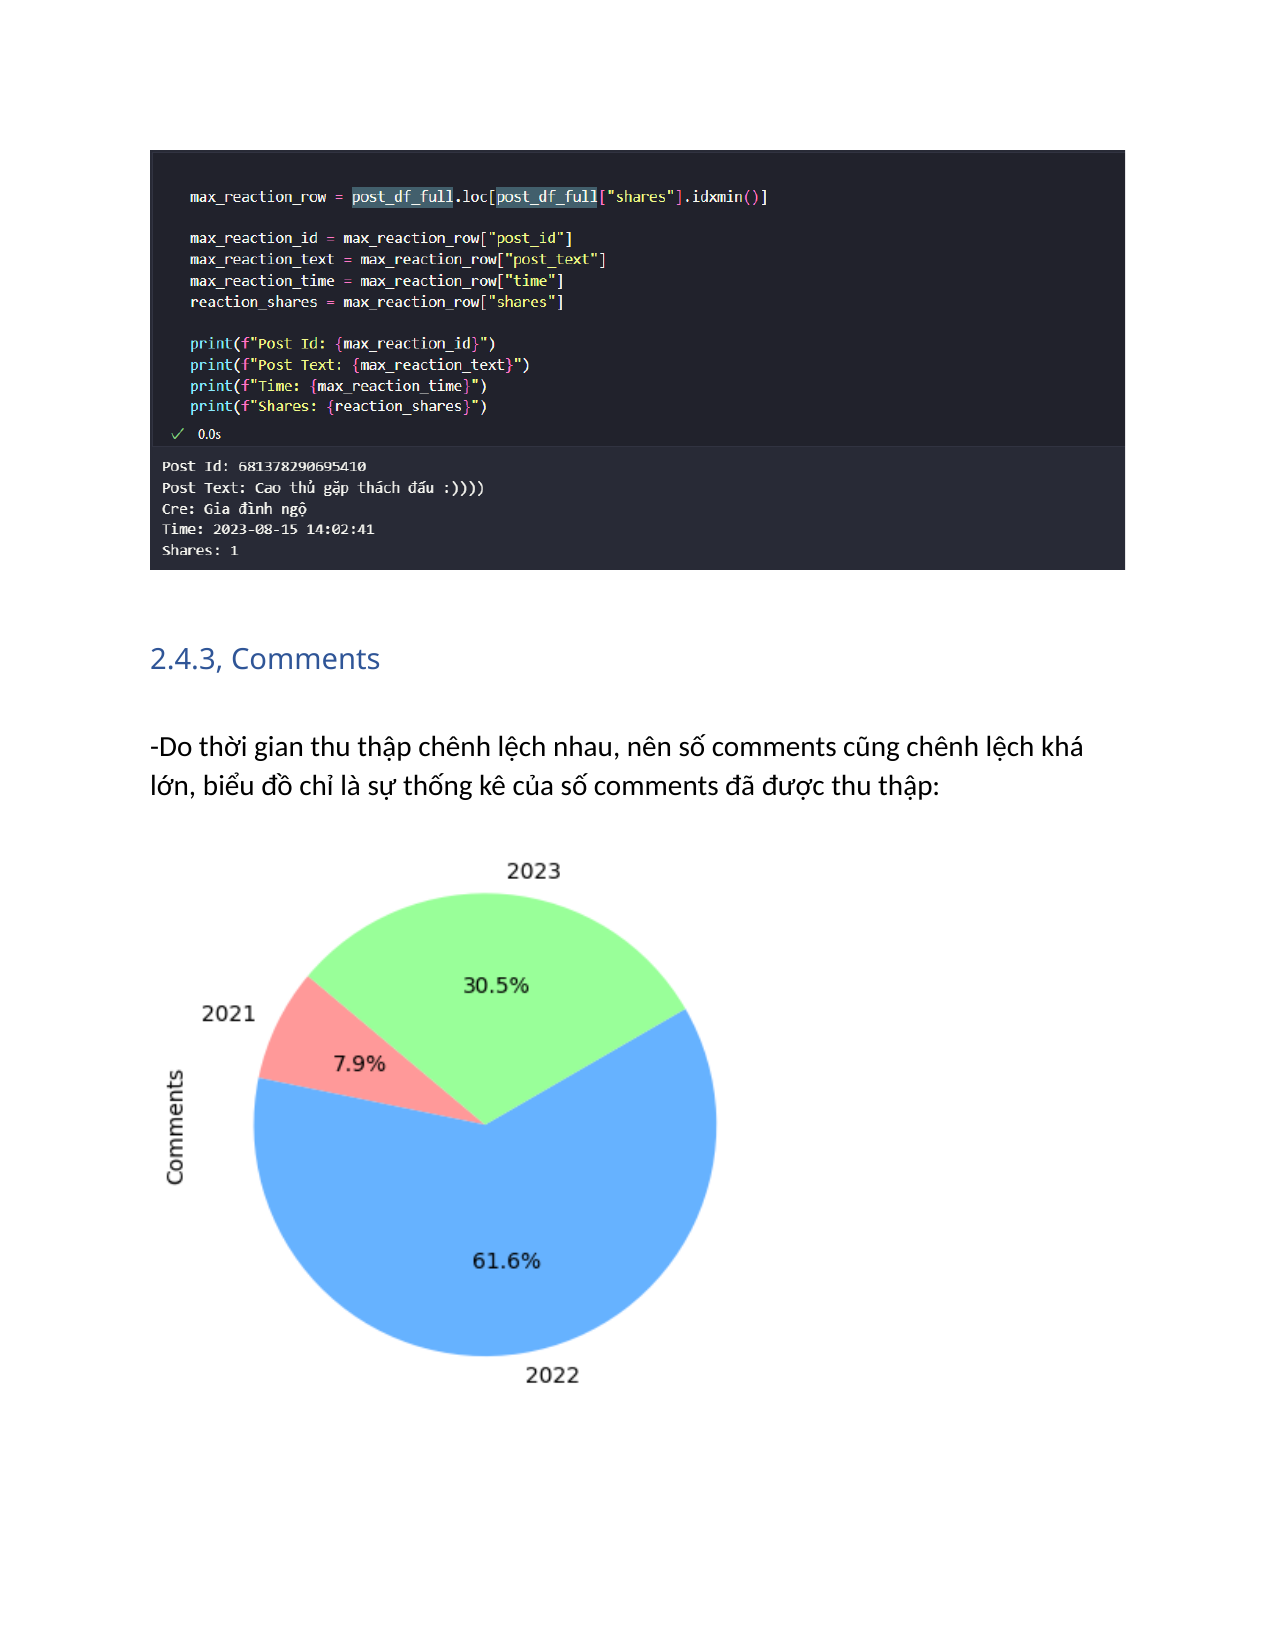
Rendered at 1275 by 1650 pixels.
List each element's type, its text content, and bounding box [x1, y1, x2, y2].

picture [150, 150, 1125, 570]
picture [150, 822, 789, 1430]
subtitle 2.4.3, Comments [150, 638, 1125, 678]
text -Do thời gian thu thập chênh lệch nhau, nên số comments cũng chênh lệch khá lớn, biểu đồ chỉ là sự thống kê của số comments đã được thu thập: [150, 728, 1125, 803]
